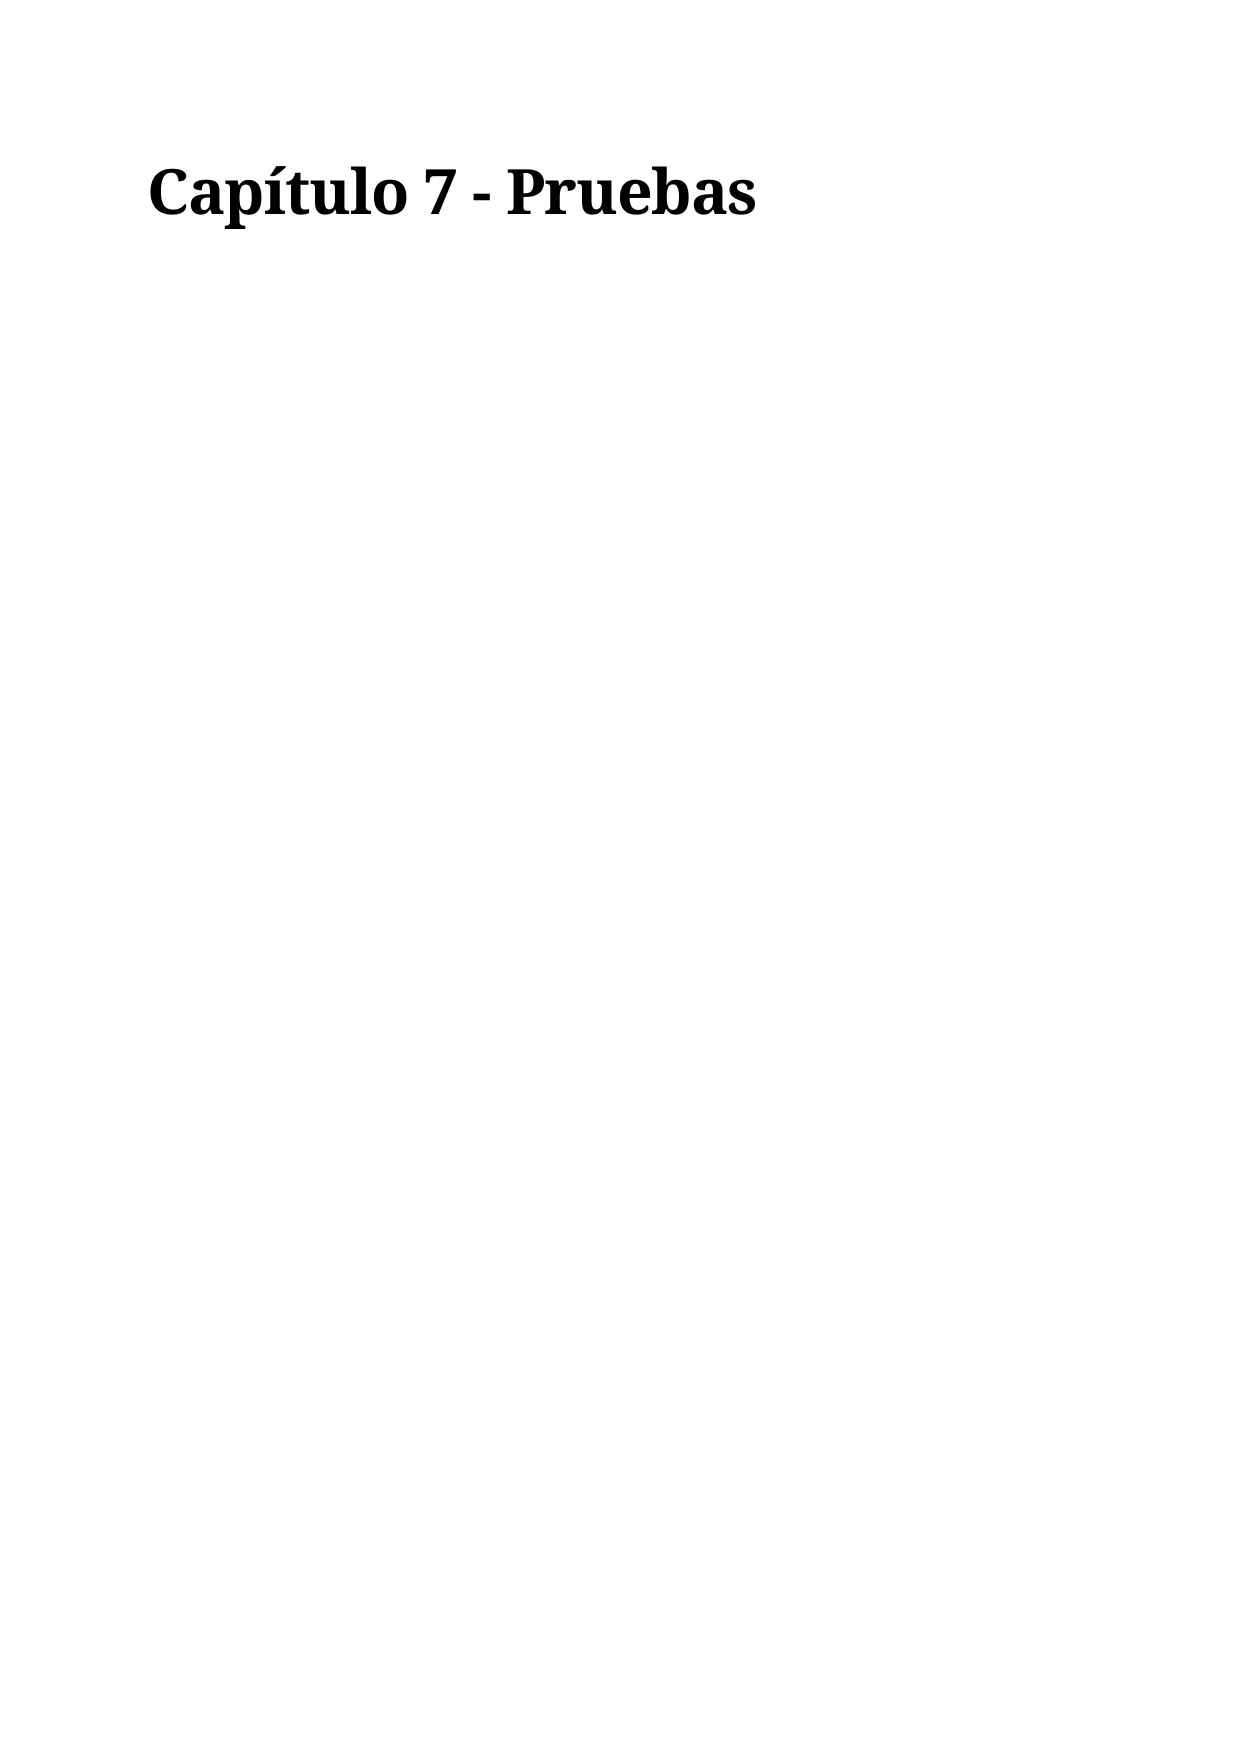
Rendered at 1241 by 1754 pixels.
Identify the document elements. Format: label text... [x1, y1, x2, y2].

text Capítulo 7 - Pruebas [148, 148, 1092, 233]
